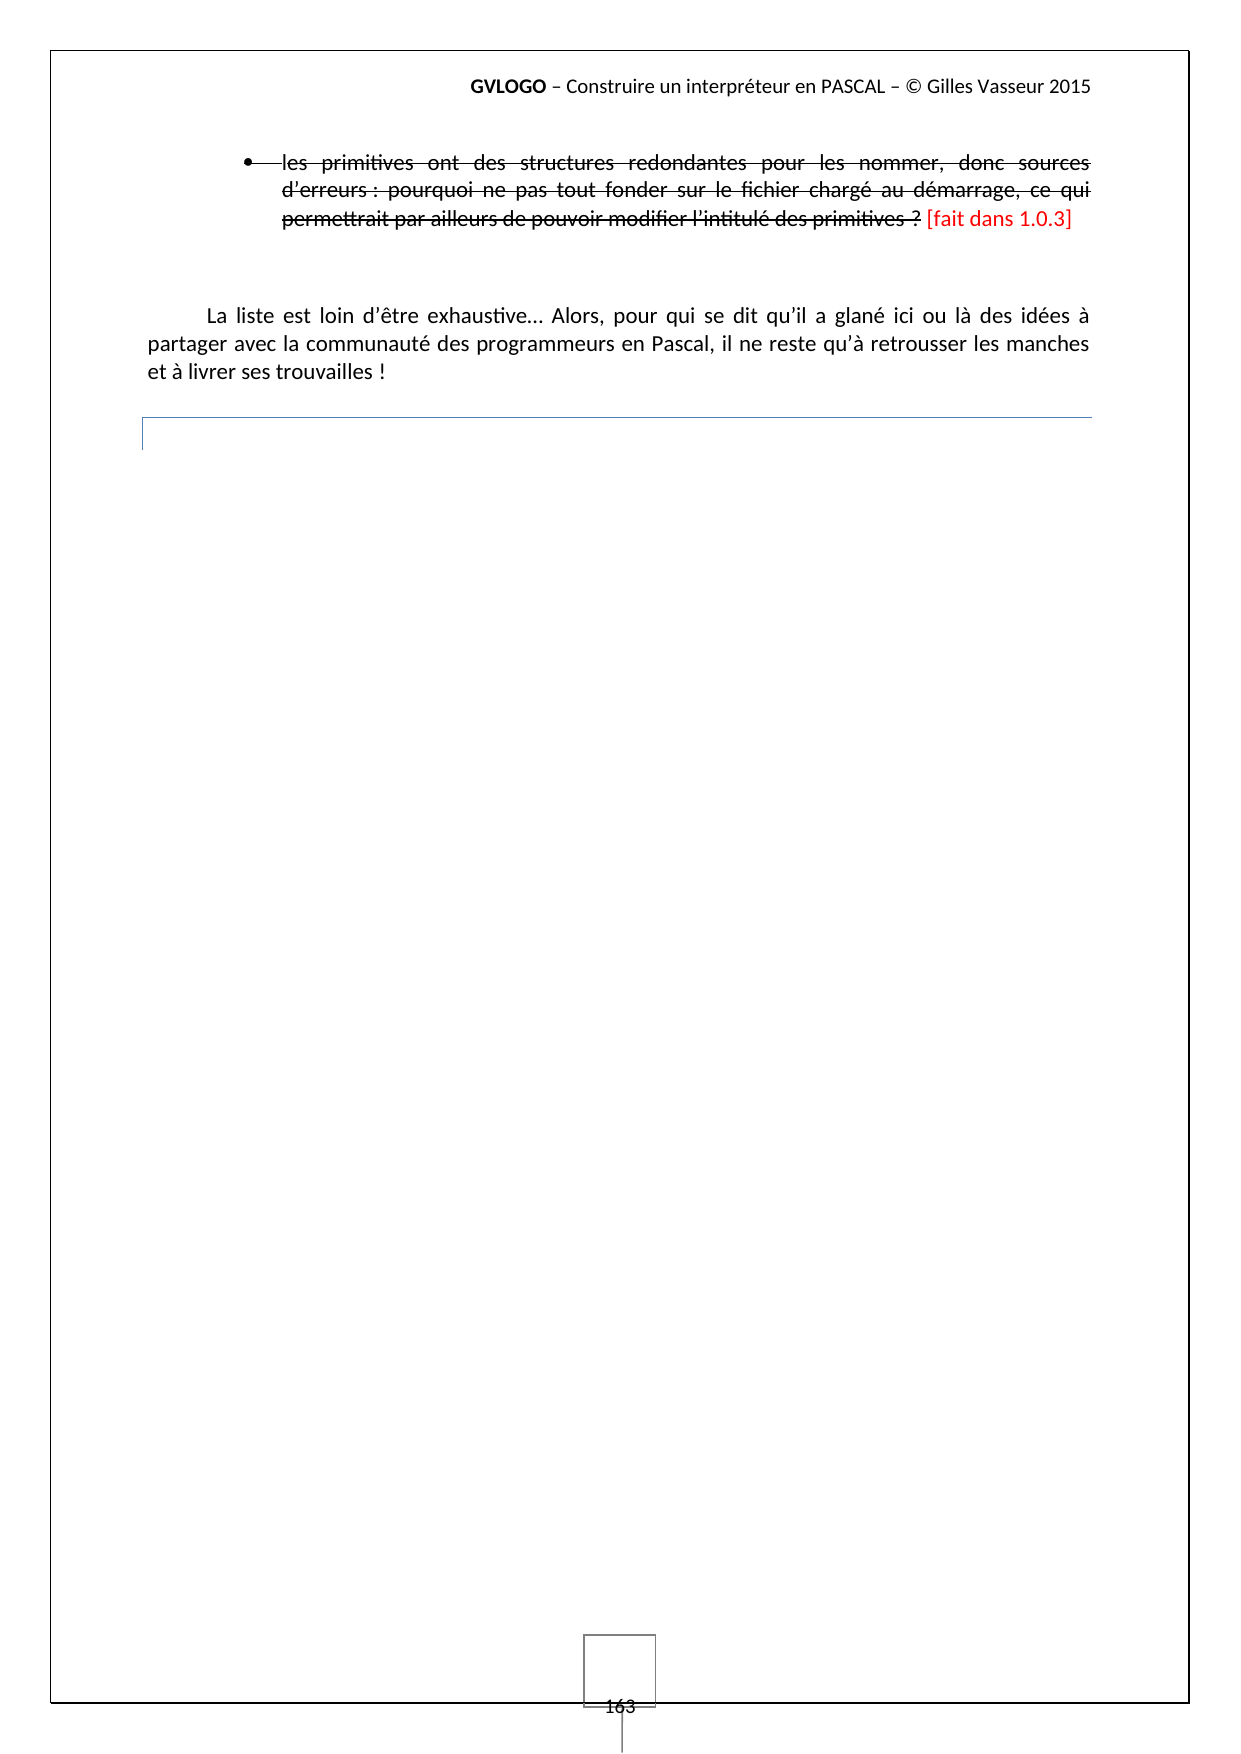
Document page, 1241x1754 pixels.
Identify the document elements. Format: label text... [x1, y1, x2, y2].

text La liste est loin d’être exhaustive… Alors, pour qui se dit qu’il a glané ici ou là des idées à partager avec la communauté des programmeurs en Pascal, il ne reste qu’à retrousser les manches et à livrer ses trouvailles ! [147, 301, 1092, 385]
list les primitives ont des structures redondantes pour les nommer, donc sources d’erreurs : pourquoi ne pas tout fonder sur le fichier chargé au démarrage, ce qui permettrait par ailleurs de pouvoir modifier l’intitulé des primitives ? [fait dans 1.0.3] [244, 148, 1092, 232]
